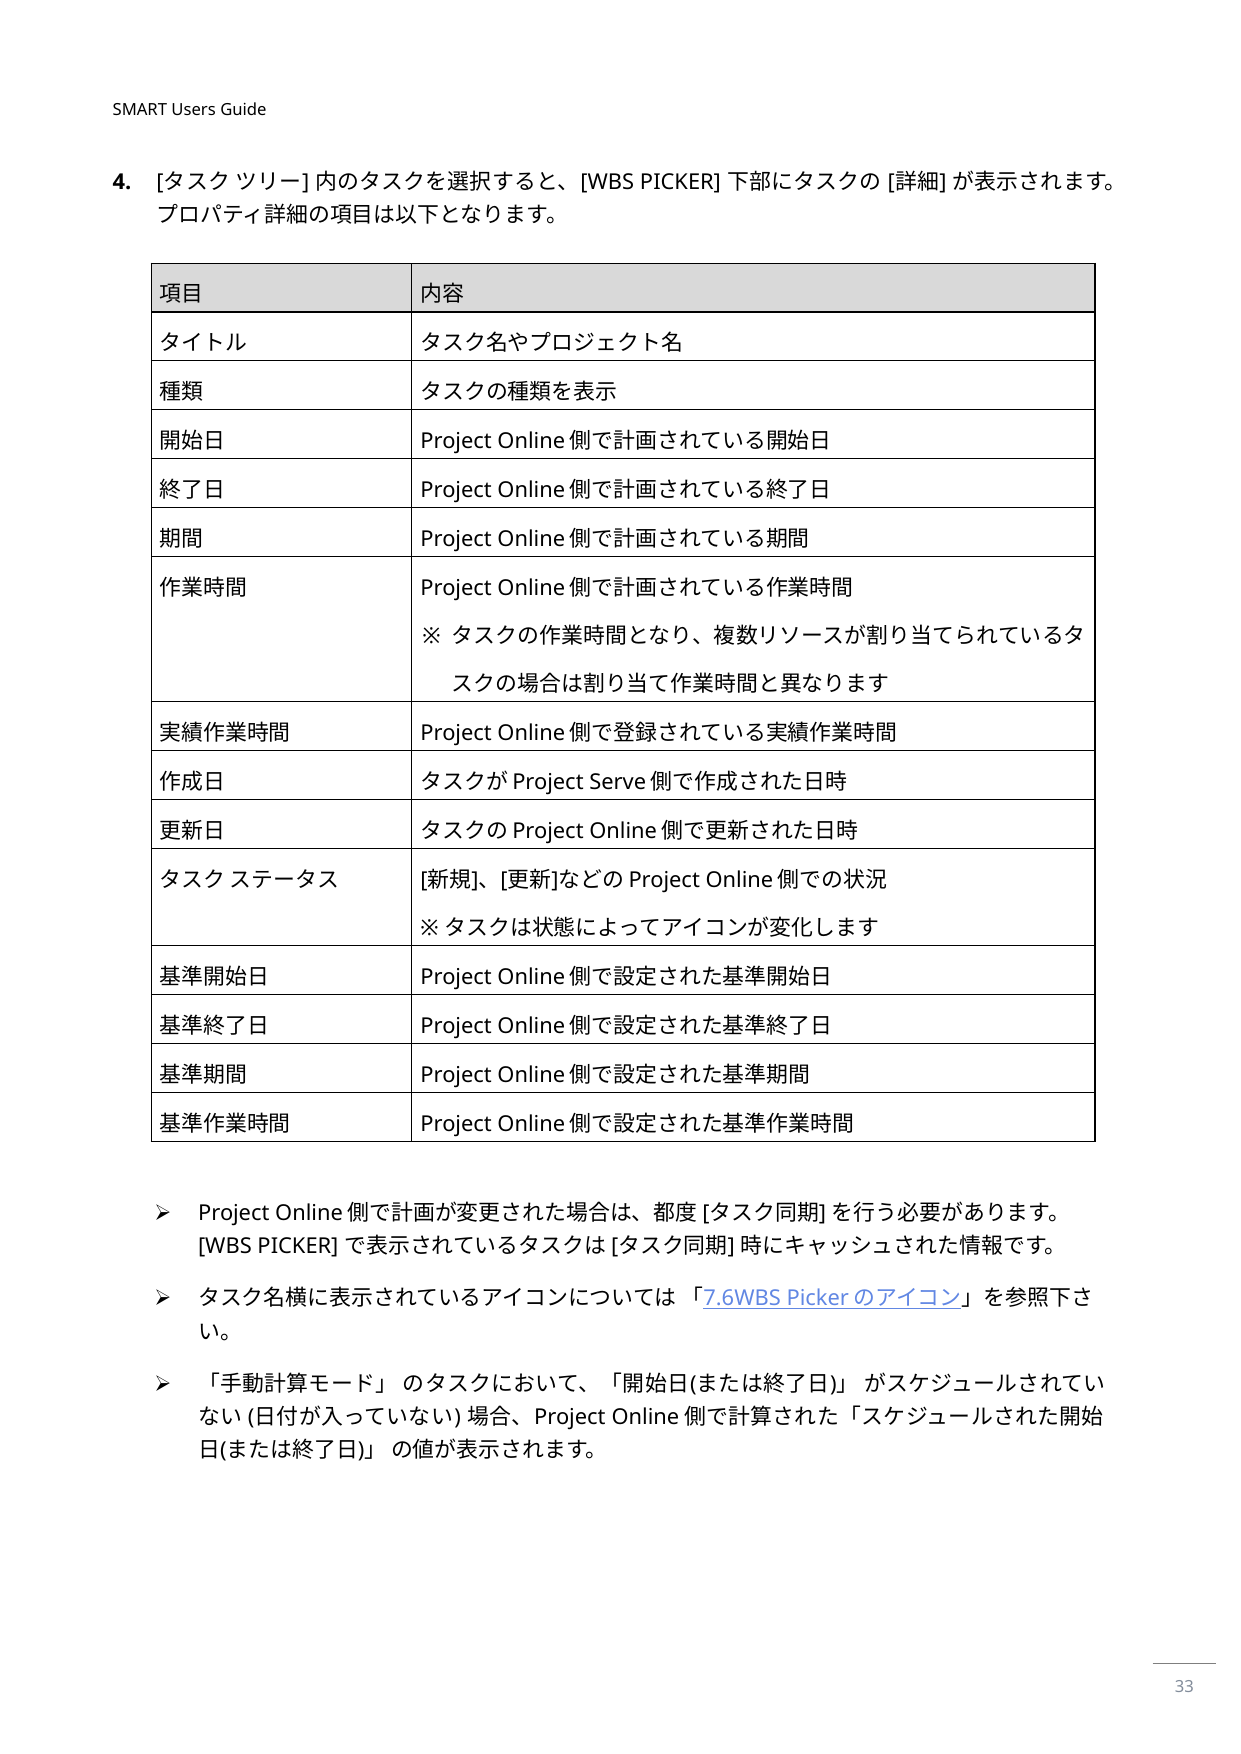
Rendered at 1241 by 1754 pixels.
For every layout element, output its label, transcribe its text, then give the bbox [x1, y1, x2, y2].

table_cell 基準終了日 [152, 995, 411, 1043]
table_cell 更新日 [152, 800, 411, 848]
table_cell タイトル [152, 313, 411, 360]
table_cell タスク名やプロジェクト名 [412, 313, 1094, 360]
table_header 項目 [152, 264, 411, 311]
list [タスク ツリー] 内のタスクを選択すると、[WBS PICKER] 下部にタスクの [詳細] が表示されます。プロパティ詳細の項目は以下となります。 [112, 162, 1128, 229]
text タスク名横に表示されているアイコンについては 「7.6WBS Pickerのアイコン」を参照下さい。 [154, 1279, 1106, 1346]
table_cell タスクの種類を表示 [412, 361, 1094, 409]
table_cell 作業時間 [152, 557, 411, 701]
table_cell Project Online側で計画されている作業時間 タスクの作業時間となり、複数リソースが割り当てられているタスクの場合は割り当て作業時間と異なります [412, 557, 1094, 701]
table_cell 種類 [152, 361, 411, 409]
table_header 内容 [412, 264, 1094, 311]
table_cell Project Online側で設定された基準作業時間 [412, 1093, 1094, 1141]
table_cell タスク ステータス [152, 849, 411, 945]
text 「手動計算モード」 のタスクにおいて、「開始日(または終了日)」 がスケジュールされていない (日付が入っていない) 場合、Project Online側で計算された「スケジュールされた開始日(または終了日)」 の値が表示されます。 [154, 1364, 1106, 1464]
table_cell 開始日 [152, 410, 411, 458]
table_cell Project Online側で登録されている実績作業時間 [412, 702, 1094, 750]
table_cell Project Online側で計画されている期間 [412, 508, 1094, 556]
table_cell タスクのProject Online側で更新された日時 [412, 800, 1094, 848]
table_cell 基準期間 [152, 1044, 411, 1092]
table_cell 実績作業時間 [152, 702, 411, 750]
table_cell Project Online側で設定された基準終了日 [412, 995, 1094, 1043]
table_cell Project Online側で設定された基準開始日 [412, 946, 1094, 994]
text Project Online側で計画が変更された場合は、都度 [タスク同期] を行う必要があります。 [WBS PICKER] で表示されているタスクは [タスク同期] 時にキャッシュされた情報です。 [154, 1194, 1106, 1260]
table_cell 基準開始日 [152, 946, 411, 994]
table_cell 終了日 [152, 459, 411, 507]
table_cell Project Online側で設定された基準期間 [412, 1044, 1094, 1092]
table_cell Project Online側で計画されている終了日 [412, 459, 1094, 507]
table_cell Project Online側で計画されている開始日 [412, 410, 1094, 458]
table_cell 期間 [152, 508, 411, 556]
table_cell タスクがProject Serve側で作成された日時 [412, 751, 1094, 799]
table_cell 基準作業時間 [152, 1093, 411, 1141]
table_cell 作成日 [152, 751, 411, 799]
table_cell [新規]、[更新]などのProject Online側での状況 ※ タスクは状態によってアイコンが変化します [412, 849, 1094, 945]
